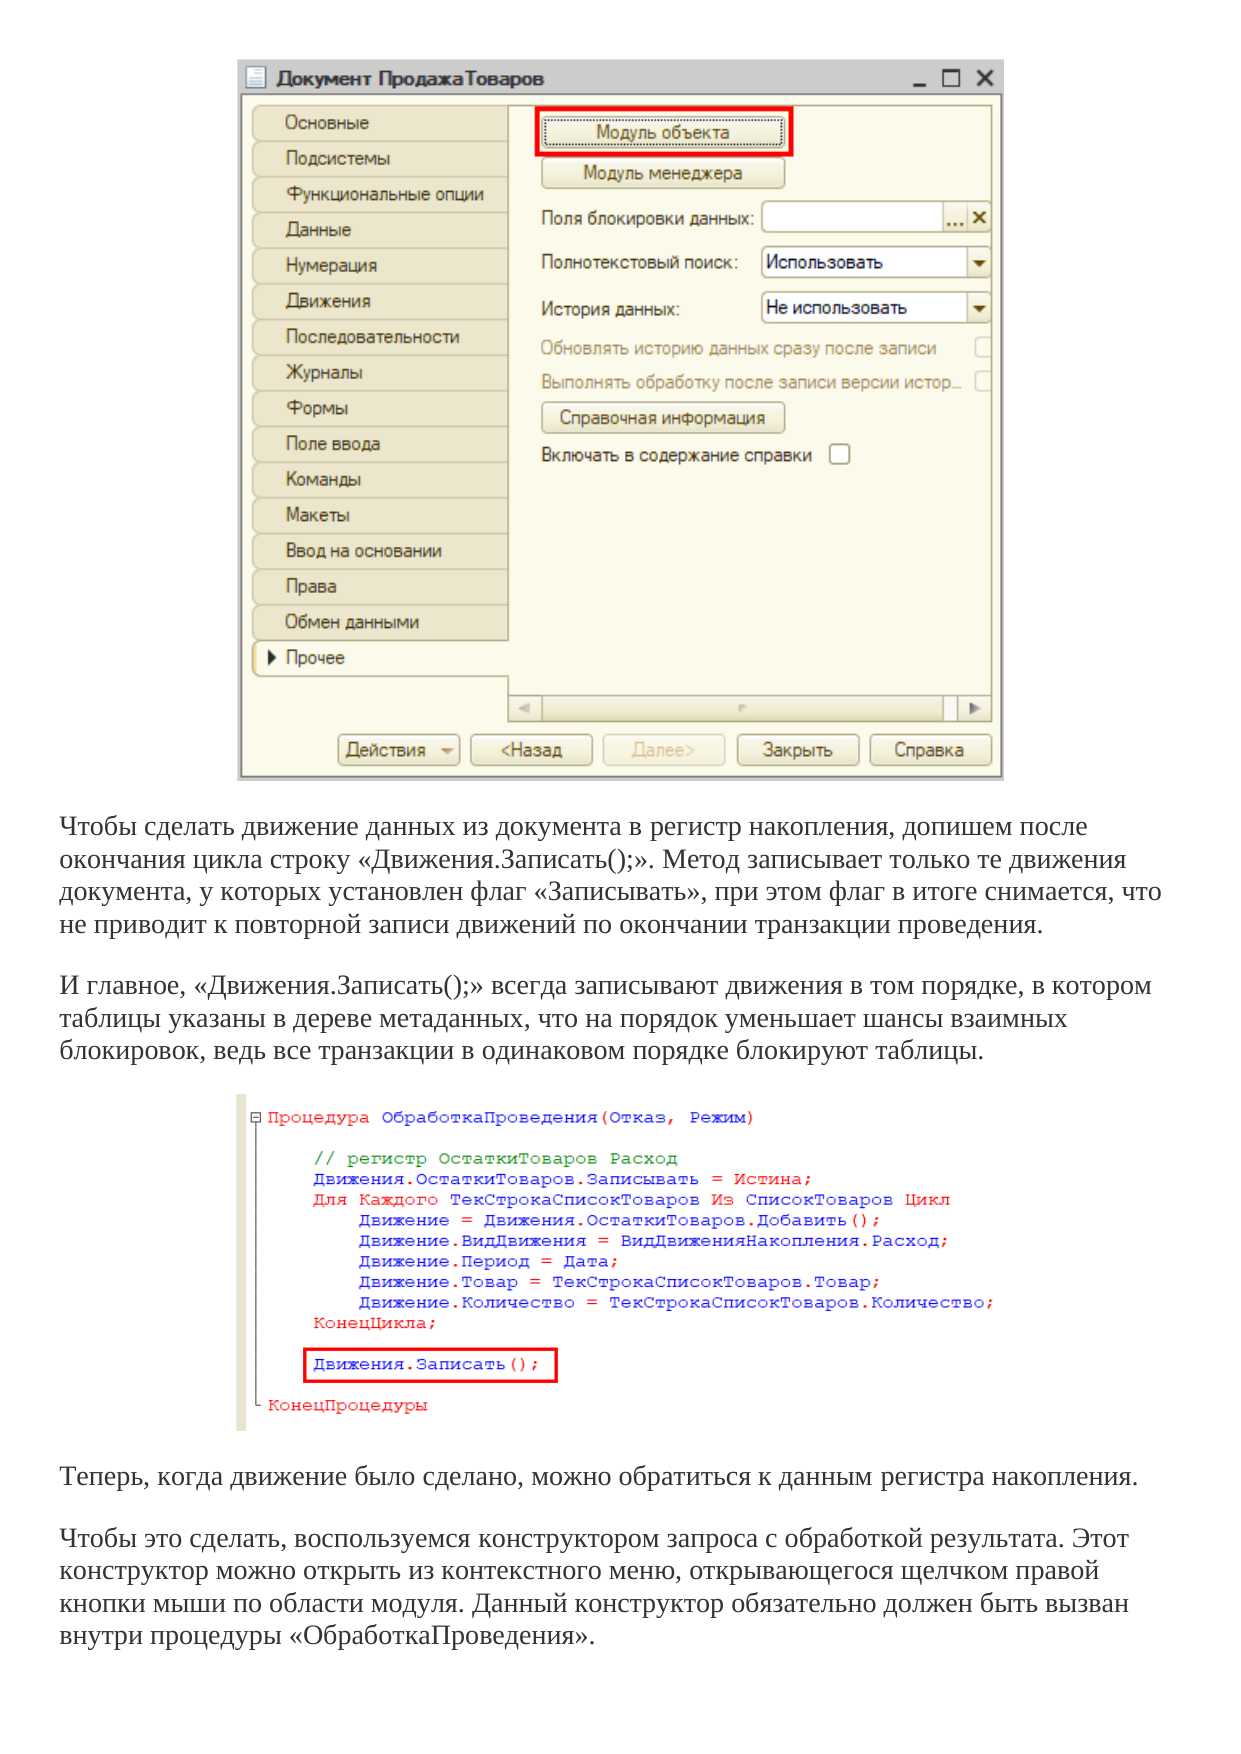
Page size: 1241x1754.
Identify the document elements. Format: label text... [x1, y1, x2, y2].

text Чтобы это сделать, воспользуемся конструктором запроса с обработкой результата. Этот конструктор можно открыть из контекстного меню, открывающегося щелчком правой кнопки мыши по области модуля. Данный конструктор обязательно должен быть вызван внутри процедуры «ОбработкаПроведения». [59, 1521, 1181, 1651]
text Чтобы сделать движение данных из документа в регистр накопления, допишем после окончания цикла строку «Движения.Записать();». Метод записывает только те движения документа, у которых установлен флаг «Записывать», при этом флаг в итоге снимается, что не приводит к повторной записи движений по окончании транзакции проведения. [59, 809, 1181, 939]
text Теперь, когда движение было сделано, можно обратиться к данным регистра накопления. [59, 1459, 1181, 1492]
picture [236, 59, 1004, 781]
text И главное, «Движения.Записать();» всегда записывают движения в том порядке, в котором таблицы указаны в дереве метаданных, что на порядок уменьшает шансы взаимных блокировок, ведь все транзакции в одинаковом порядке блокируют таблицы. [59, 968, 1181, 1065]
picture [236, 1094, 1004, 1431]
